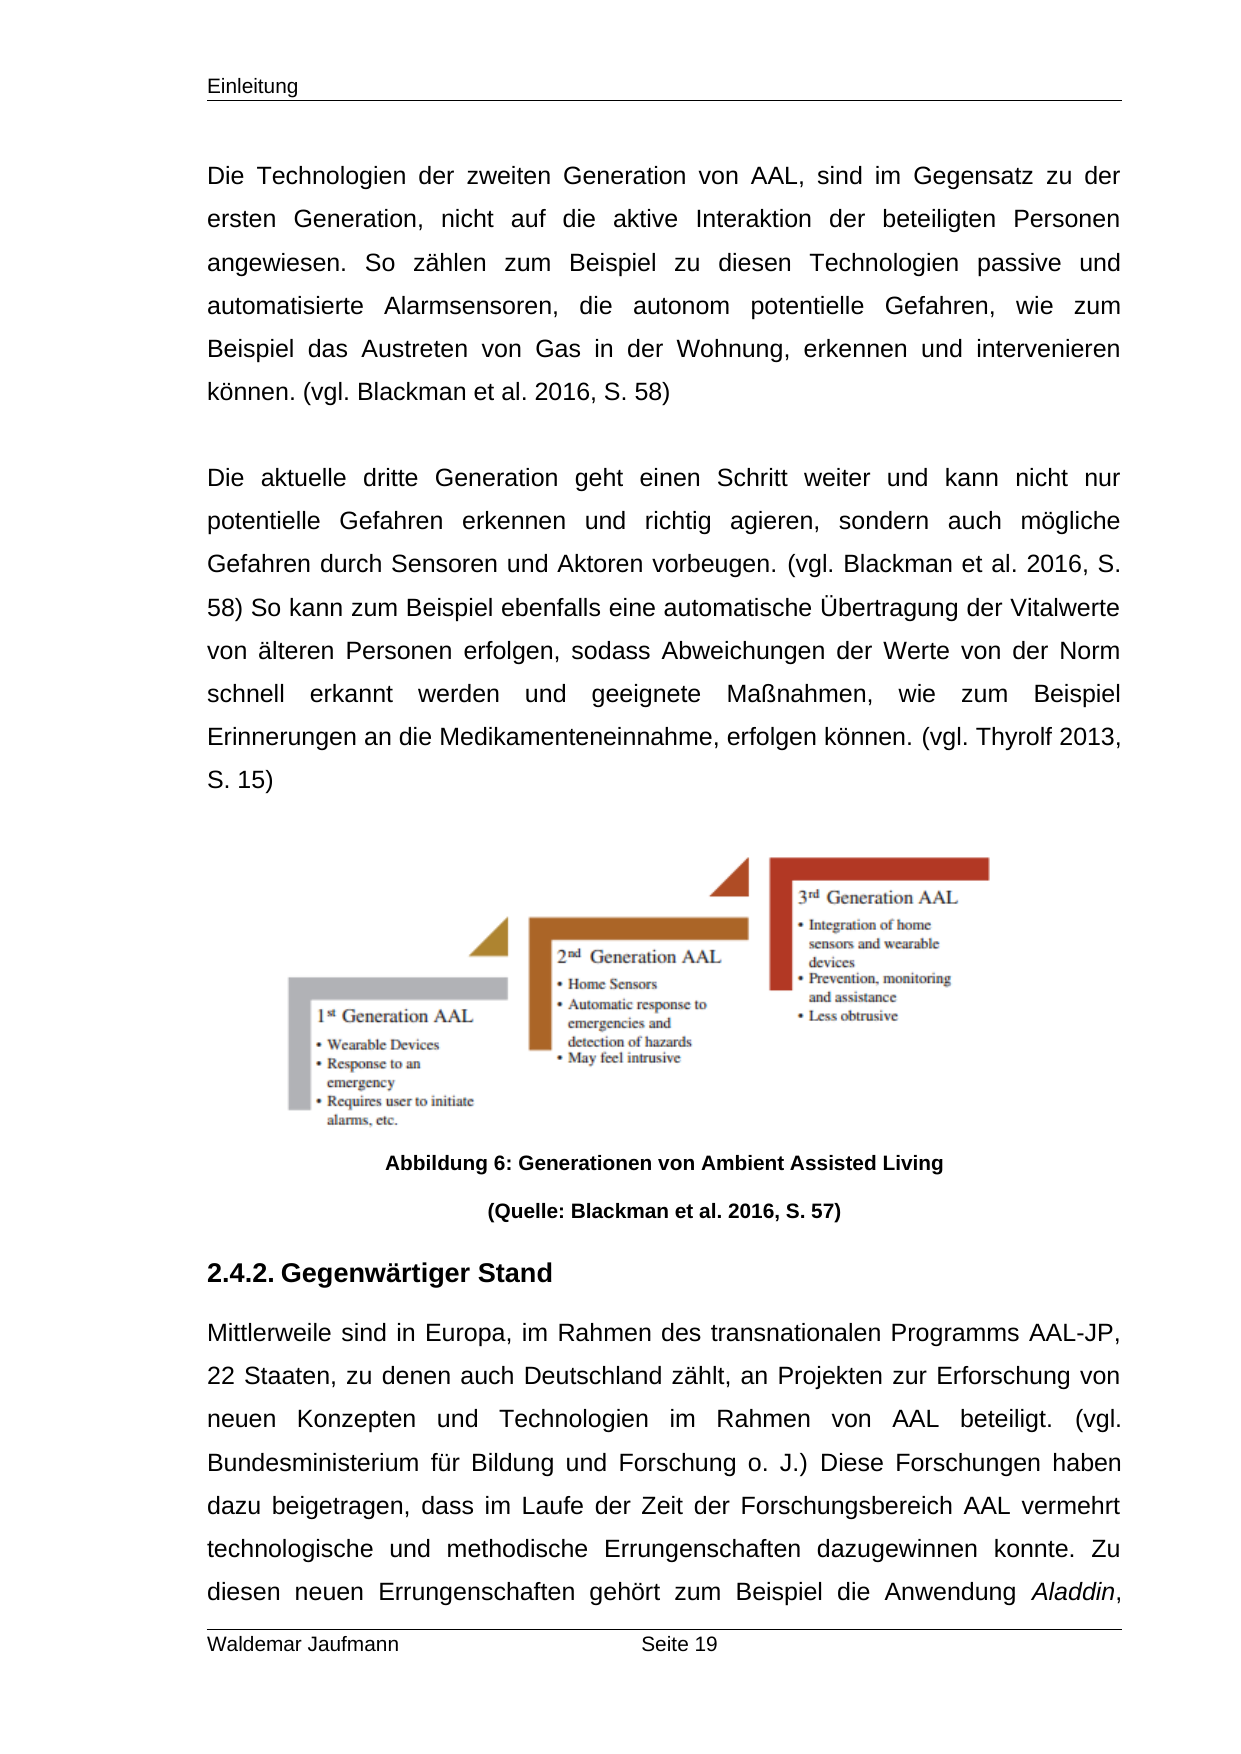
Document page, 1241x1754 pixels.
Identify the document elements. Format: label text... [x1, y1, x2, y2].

subtitle Gegenwärtiger Stand [207, 1256, 1122, 1289]
text Abbildung 6: Generationen von Ambient Assisted Living [207, 1150, 1122, 1174]
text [207, 1318, 1122, 1606]
text Die Technologien der zweiten Generation von AAL, sind im Gegensatz zu der ersten Generation, nicht auf die aktive Interaktion der beteiligten Personen angewiesen. So zählen zum Beispiel zu diesen Technologien passive und automatisierte Alarmsensoren, die autonom potentielle Gefahren, wie zum Beispiel das Austreten von Gas in der Wohnung, erkennen und intervenieren können. (vgl. Blackman et al. 2016, S. 58) [207, 161, 1122, 406]
text Die aktuelle dritte Generation geht einen Schritt weiter und kann nicht nur potentielle Gefahren erkennen und richtig agieren, sondern auch mögliche Gefahren durch Sensoren und Aktoren vorbeugen. (vgl. Blackman et al. 2016, S. 58) So kann zum Beispiel ebenfalls eine automatische Übertragung der Vitalwerte von älteren Personen erfolgen, sodass Abweichungen der Werte von der Norm schnell erkannt werden und geeignete Maßnahmen, wie zum Beispiel Erinnerungen an die Medikamenteneinnahme, erfolgen können. (vgl. Thyrolf 2013, S. 15) [207, 463, 1122, 794]
text (Quelle: Blackman et al. 2016, S. 57) [207, 1199, 1122, 1223]
picture [277, 836, 1052, 1138]
